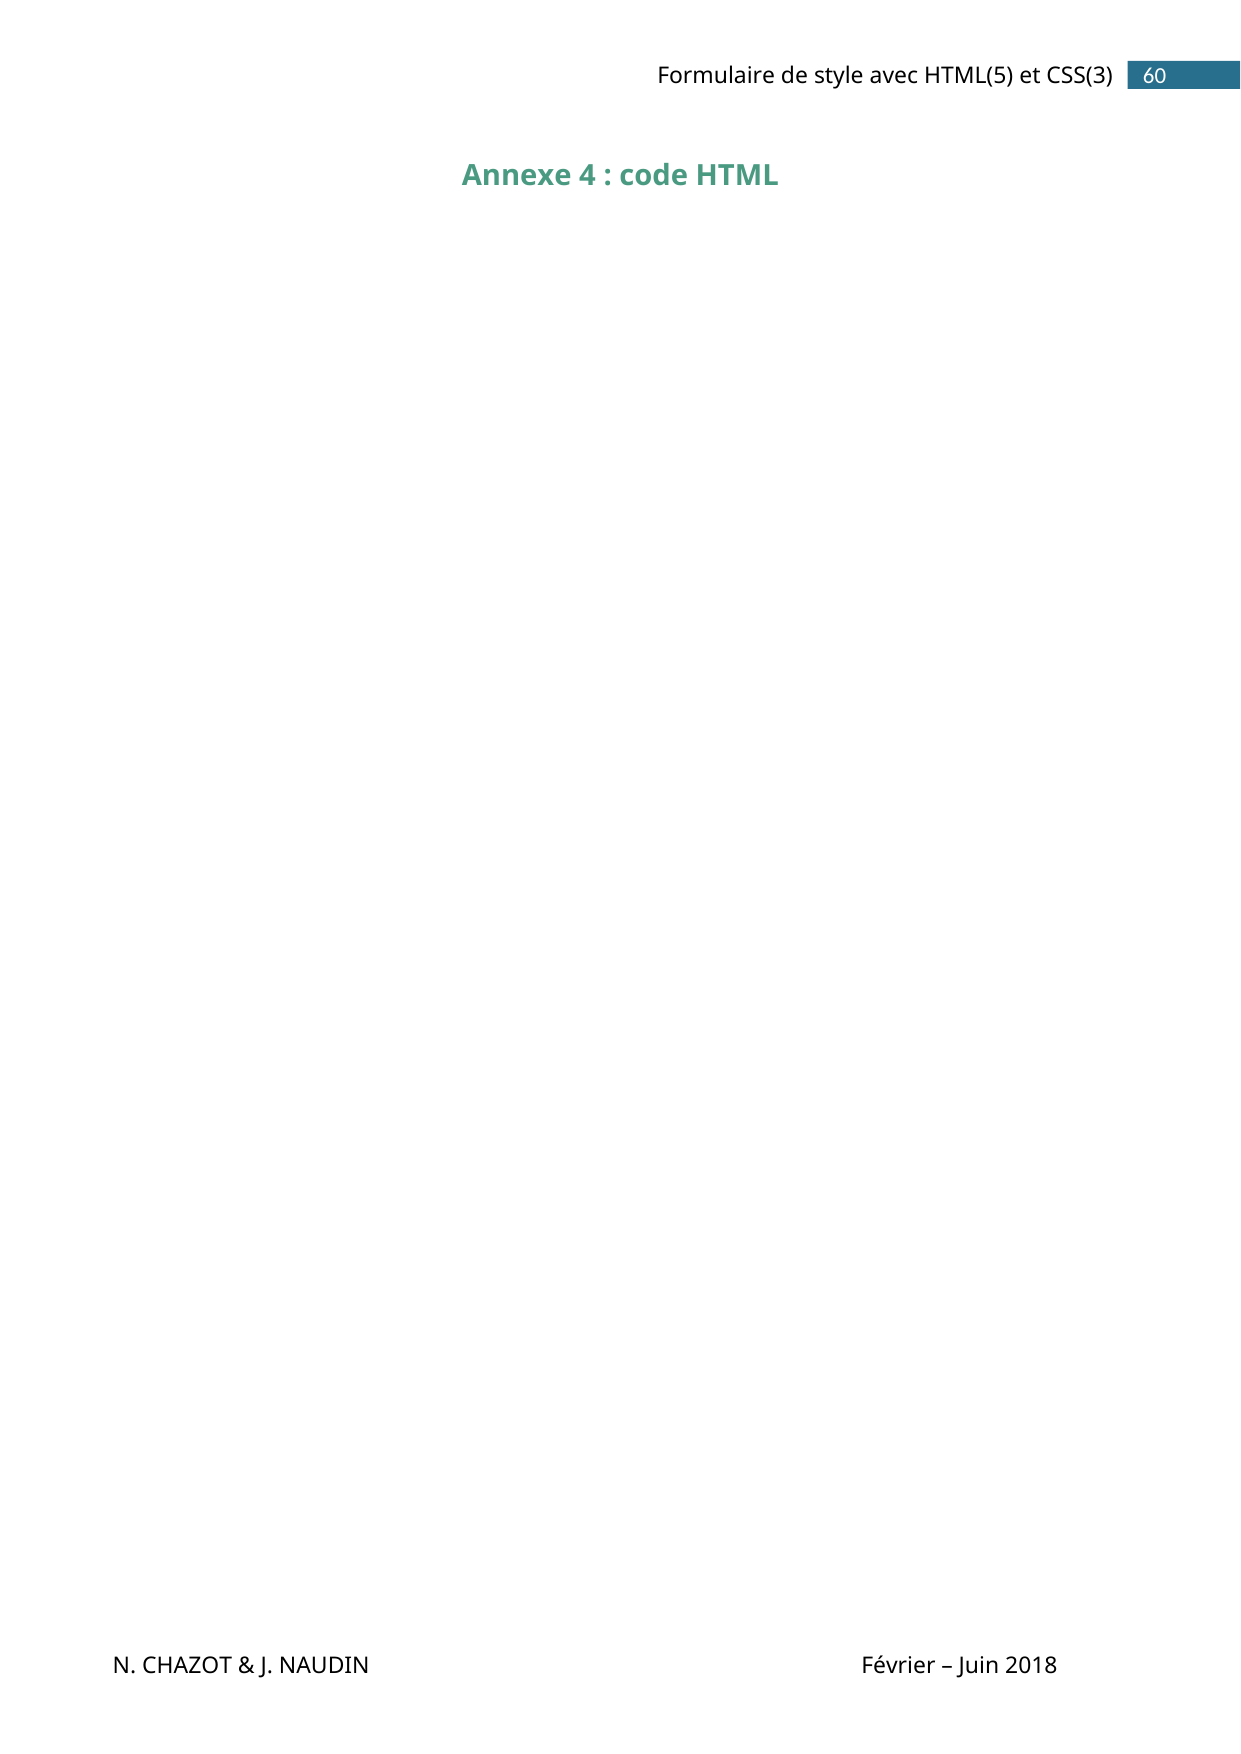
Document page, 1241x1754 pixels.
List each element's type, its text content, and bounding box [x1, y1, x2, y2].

text Annexe 4 : code HTML [112, 154, 1128, 194]
